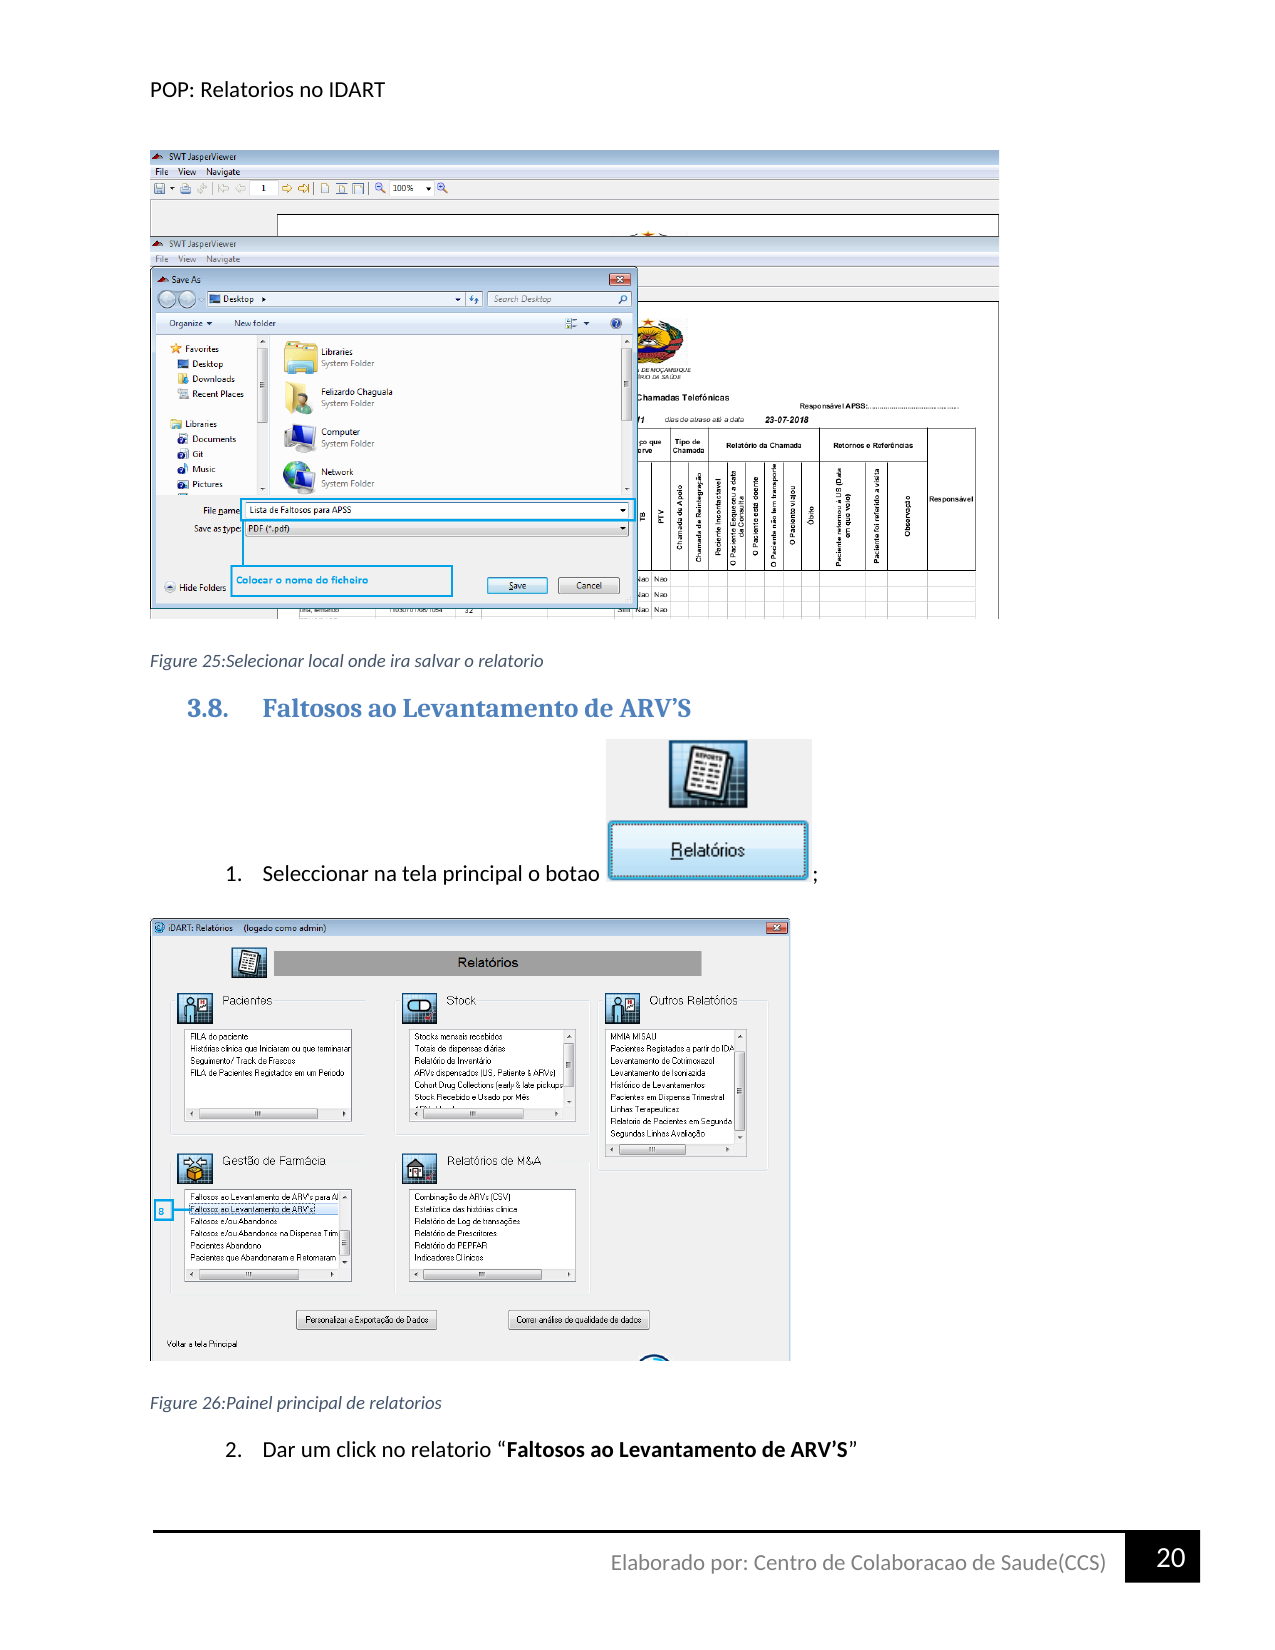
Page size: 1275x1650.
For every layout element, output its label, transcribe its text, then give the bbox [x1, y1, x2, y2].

picture [150, 918, 791, 1361]
text Figure 25:Selecionar local onde ira salvar o relatorio [150, 649, 1125, 672]
picture [605, 739, 812, 882]
text Figure 26:Painel principal de relatorios [150, 1391, 1125, 1414]
picture [150, 150, 1000, 619]
list Seleccionar na tela principal o botao ; [225, 739, 1125, 887]
list Dar um click no relatorio “Faltosos ao Levantamento de ARV’S” [225, 1435, 1125, 1463]
subtitle Faltosos ao Levantamento de ARV’S [187, 693, 1125, 724]
